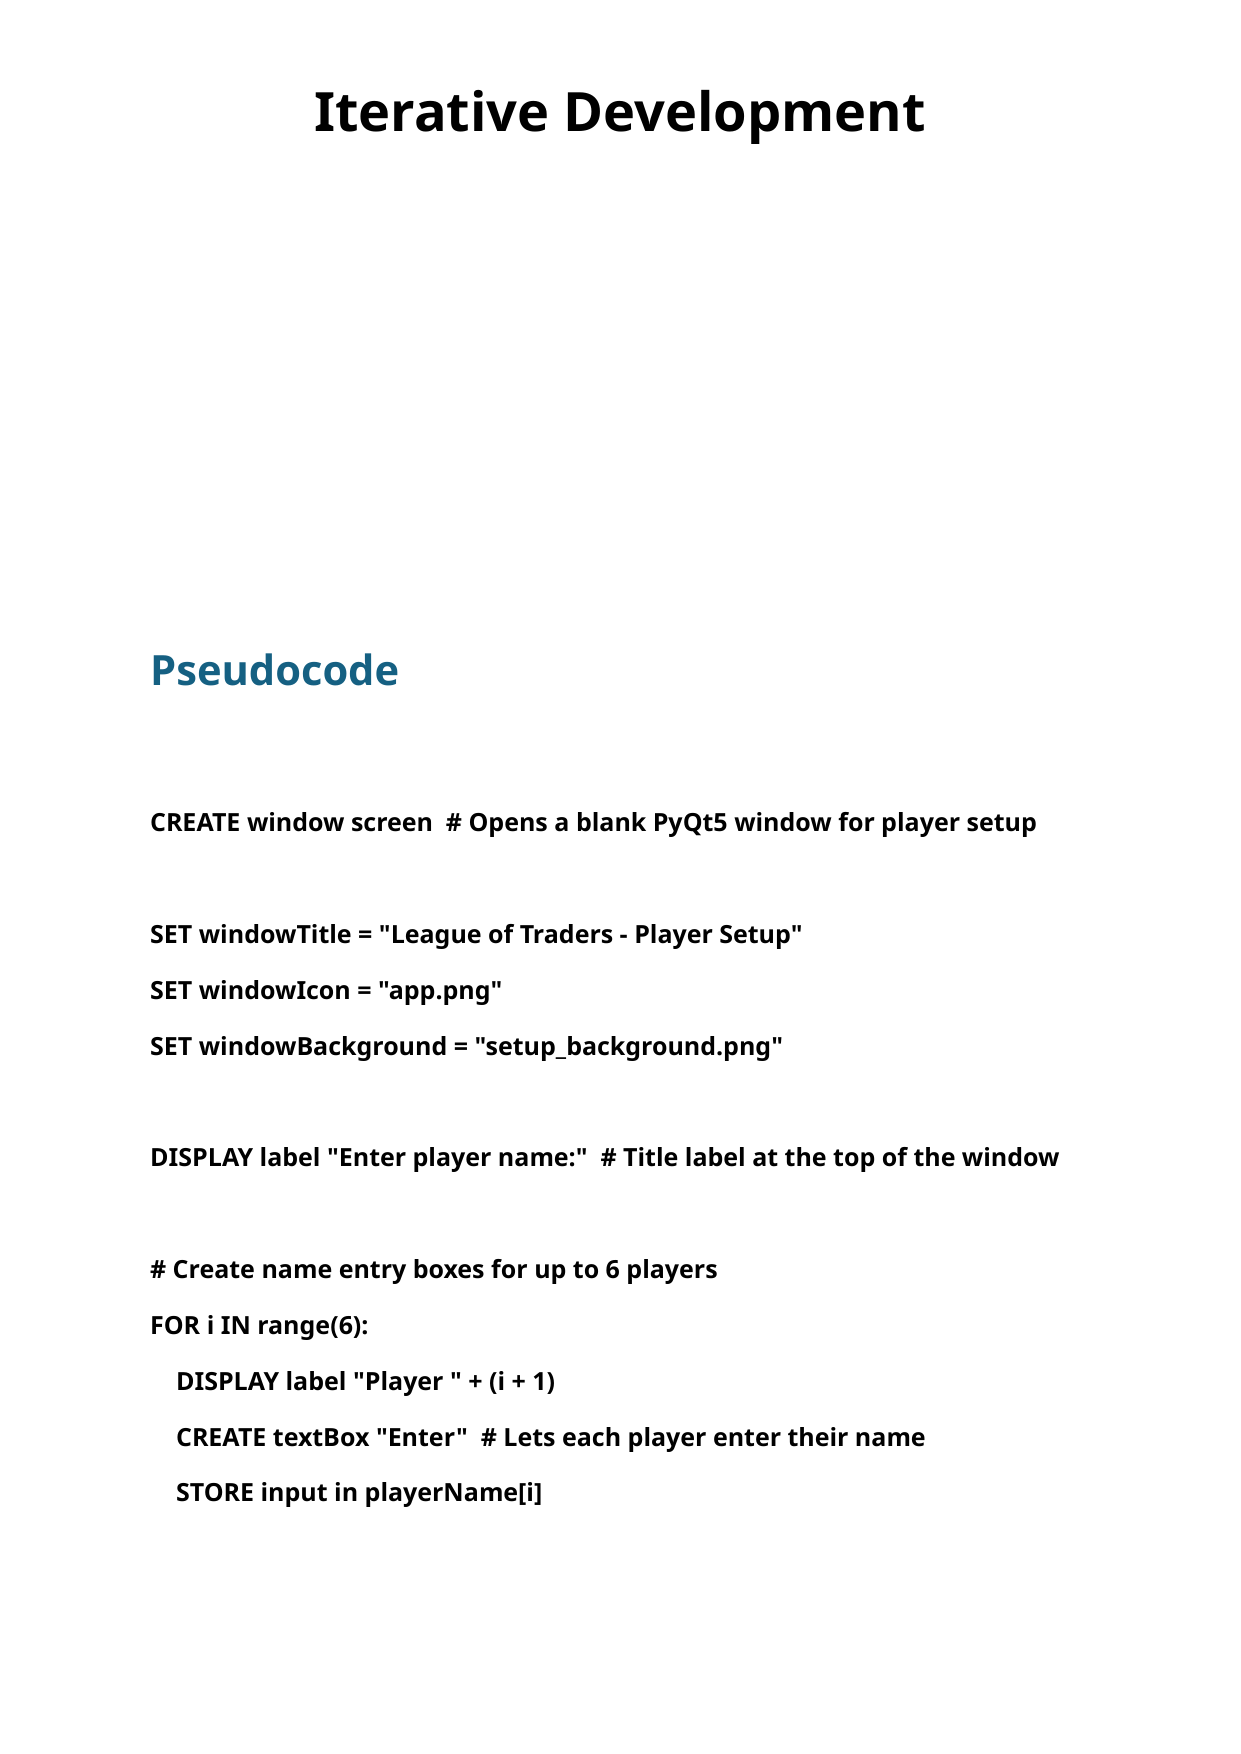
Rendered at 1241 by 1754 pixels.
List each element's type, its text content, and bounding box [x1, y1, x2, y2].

text SET windowIcon = "app.png" [150, 972, 1090, 1007]
text CREATE window screen # Opens a blank PyQt5 window for player setup [150, 805, 1090, 839]
text DISPLAY label "Player " + (i + 1) [150, 1363, 1090, 1397]
text STORE input in playerName[i] [150, 1475, 1090, 1509]
text FOR i IN range(6): [150, 1307, 1090, 1342]
text # Create name entry boxes for up to 6 players [150, 1252, 1090, 1286]
text CREATE textBox "Enter" # Lets each player enter their name [150, 1419, 1090, 1453]
text DISPLAY label "Enter player name:" # Title label at the top of the window [150, 1140, 1090, 1174]
text Pseudocode [150, 641, 1090, 698]
text SET windowBackground = "setup_background.png" [150, 1028, 1090, 1062]
text SET windowTitle = "League of Traders - Player Setup" [150, 917, 1090, 951]
